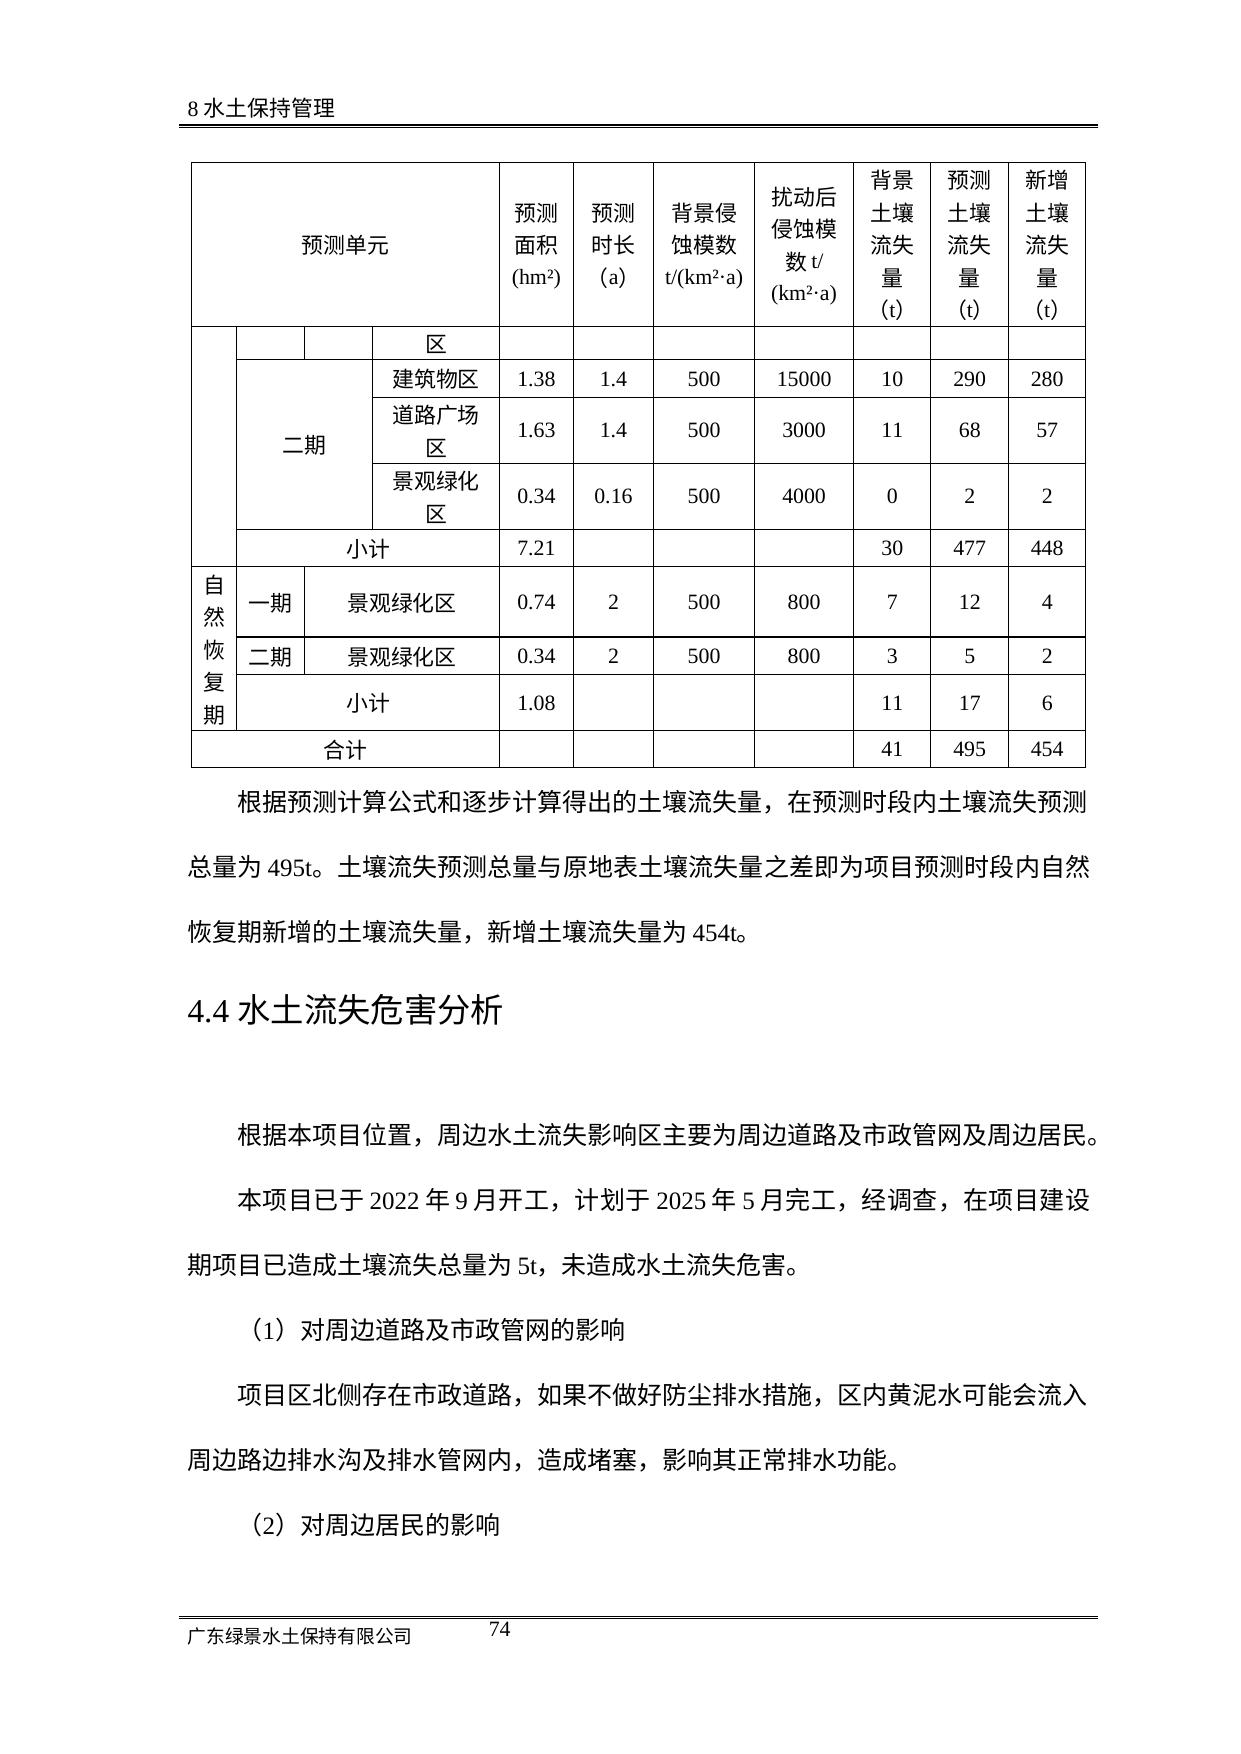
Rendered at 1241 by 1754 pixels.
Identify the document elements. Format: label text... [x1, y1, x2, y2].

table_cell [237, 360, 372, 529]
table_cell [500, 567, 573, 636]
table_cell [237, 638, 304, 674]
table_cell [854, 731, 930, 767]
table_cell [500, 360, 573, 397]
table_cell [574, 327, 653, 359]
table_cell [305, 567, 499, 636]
text 本项目已于2022年9月开工，计划于2025年5月完工，经调查，在项目建设期项目已造成土壤流失总量为5t，未造成水土流失危害。 [187, 1166, 1090, 1296]
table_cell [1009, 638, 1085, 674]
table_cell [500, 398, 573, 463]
table_header 预测土壤流失量（t） [931, 163, 1008, 326]
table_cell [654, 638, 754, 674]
table_header 预测面积(hm²) [500, 163, 573, 326]
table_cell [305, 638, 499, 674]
subtitle 4.4 水土流失危害分析 [187, 976, 1090, 1041]
text 根据预测计算公式和逐步计算得出的土壤流失量，在预测时段内土壤流失预测总量为495t。土壤流失预测总量与原地表土壤流失量之差即为项目预测时段内自然恢复期新增的土壤流失量，新增土壤流失量为454t。 [187, 768, 1090, 963]
text （1）对周边道路及市政管网的影响 [187, 1296, 1090, 1361]
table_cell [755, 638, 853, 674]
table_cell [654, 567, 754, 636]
table_header 背景侵蚀模数t/(km²·a) [654, 163, 754, 326]
table_header 背景土壤流失量（t） [854, 163, 930, 326]
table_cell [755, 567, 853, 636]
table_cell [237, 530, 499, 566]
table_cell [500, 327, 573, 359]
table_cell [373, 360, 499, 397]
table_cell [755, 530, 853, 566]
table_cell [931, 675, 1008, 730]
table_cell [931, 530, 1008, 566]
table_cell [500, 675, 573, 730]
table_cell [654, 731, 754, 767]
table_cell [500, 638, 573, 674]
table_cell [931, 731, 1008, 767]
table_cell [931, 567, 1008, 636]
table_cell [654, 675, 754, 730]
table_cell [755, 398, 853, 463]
table_header 扰动后侵蚀模数t/(km²·a) [755, 163, 853, 326]
table_header 预测单元 [192, 163, 499, 326]
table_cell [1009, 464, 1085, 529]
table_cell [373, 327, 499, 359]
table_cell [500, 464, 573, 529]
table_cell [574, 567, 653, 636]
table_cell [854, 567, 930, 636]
text 根据本项目位置，周边水土流失影响区主要为周边道路及市政管网及周边居民。 [187, 1101, 1090, 1166]
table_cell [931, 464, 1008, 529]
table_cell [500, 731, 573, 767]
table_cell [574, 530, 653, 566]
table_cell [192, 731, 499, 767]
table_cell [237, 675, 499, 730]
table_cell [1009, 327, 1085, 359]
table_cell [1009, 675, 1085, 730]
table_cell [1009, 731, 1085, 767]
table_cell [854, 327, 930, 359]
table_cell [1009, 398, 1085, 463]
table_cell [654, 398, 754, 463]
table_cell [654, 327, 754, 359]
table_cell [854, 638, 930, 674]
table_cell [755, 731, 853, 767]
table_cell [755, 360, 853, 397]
text 项目区北侧存在市政道路，如果不做好防尘排水措施，区内黄泥水可能会流入周边路边排水沟及排水管网内，造成堵塞，影响其正常排水功能。 [187, 1361, 1090, 1491]
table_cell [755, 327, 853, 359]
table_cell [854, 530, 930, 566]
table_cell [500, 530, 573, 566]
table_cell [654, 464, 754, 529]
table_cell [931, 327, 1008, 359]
table_header 预测时长（a） [574, 163, 653, 326]
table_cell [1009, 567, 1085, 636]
table_header 新增土壤流失量（t） [1009, 163, 1085, 326]
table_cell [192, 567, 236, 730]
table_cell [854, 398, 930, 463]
text （2）对周边居民的影响 [187, 1491, 1090, 1556]
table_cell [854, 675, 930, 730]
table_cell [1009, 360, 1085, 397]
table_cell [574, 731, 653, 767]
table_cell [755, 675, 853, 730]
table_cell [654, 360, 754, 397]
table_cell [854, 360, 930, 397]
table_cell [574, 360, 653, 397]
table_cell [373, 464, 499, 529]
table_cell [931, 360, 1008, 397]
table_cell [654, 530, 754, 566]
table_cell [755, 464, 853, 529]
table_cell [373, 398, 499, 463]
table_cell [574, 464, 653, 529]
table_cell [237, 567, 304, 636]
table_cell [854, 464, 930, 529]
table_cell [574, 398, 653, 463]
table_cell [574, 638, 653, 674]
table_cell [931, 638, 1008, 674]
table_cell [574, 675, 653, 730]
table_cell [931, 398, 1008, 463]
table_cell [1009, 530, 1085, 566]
